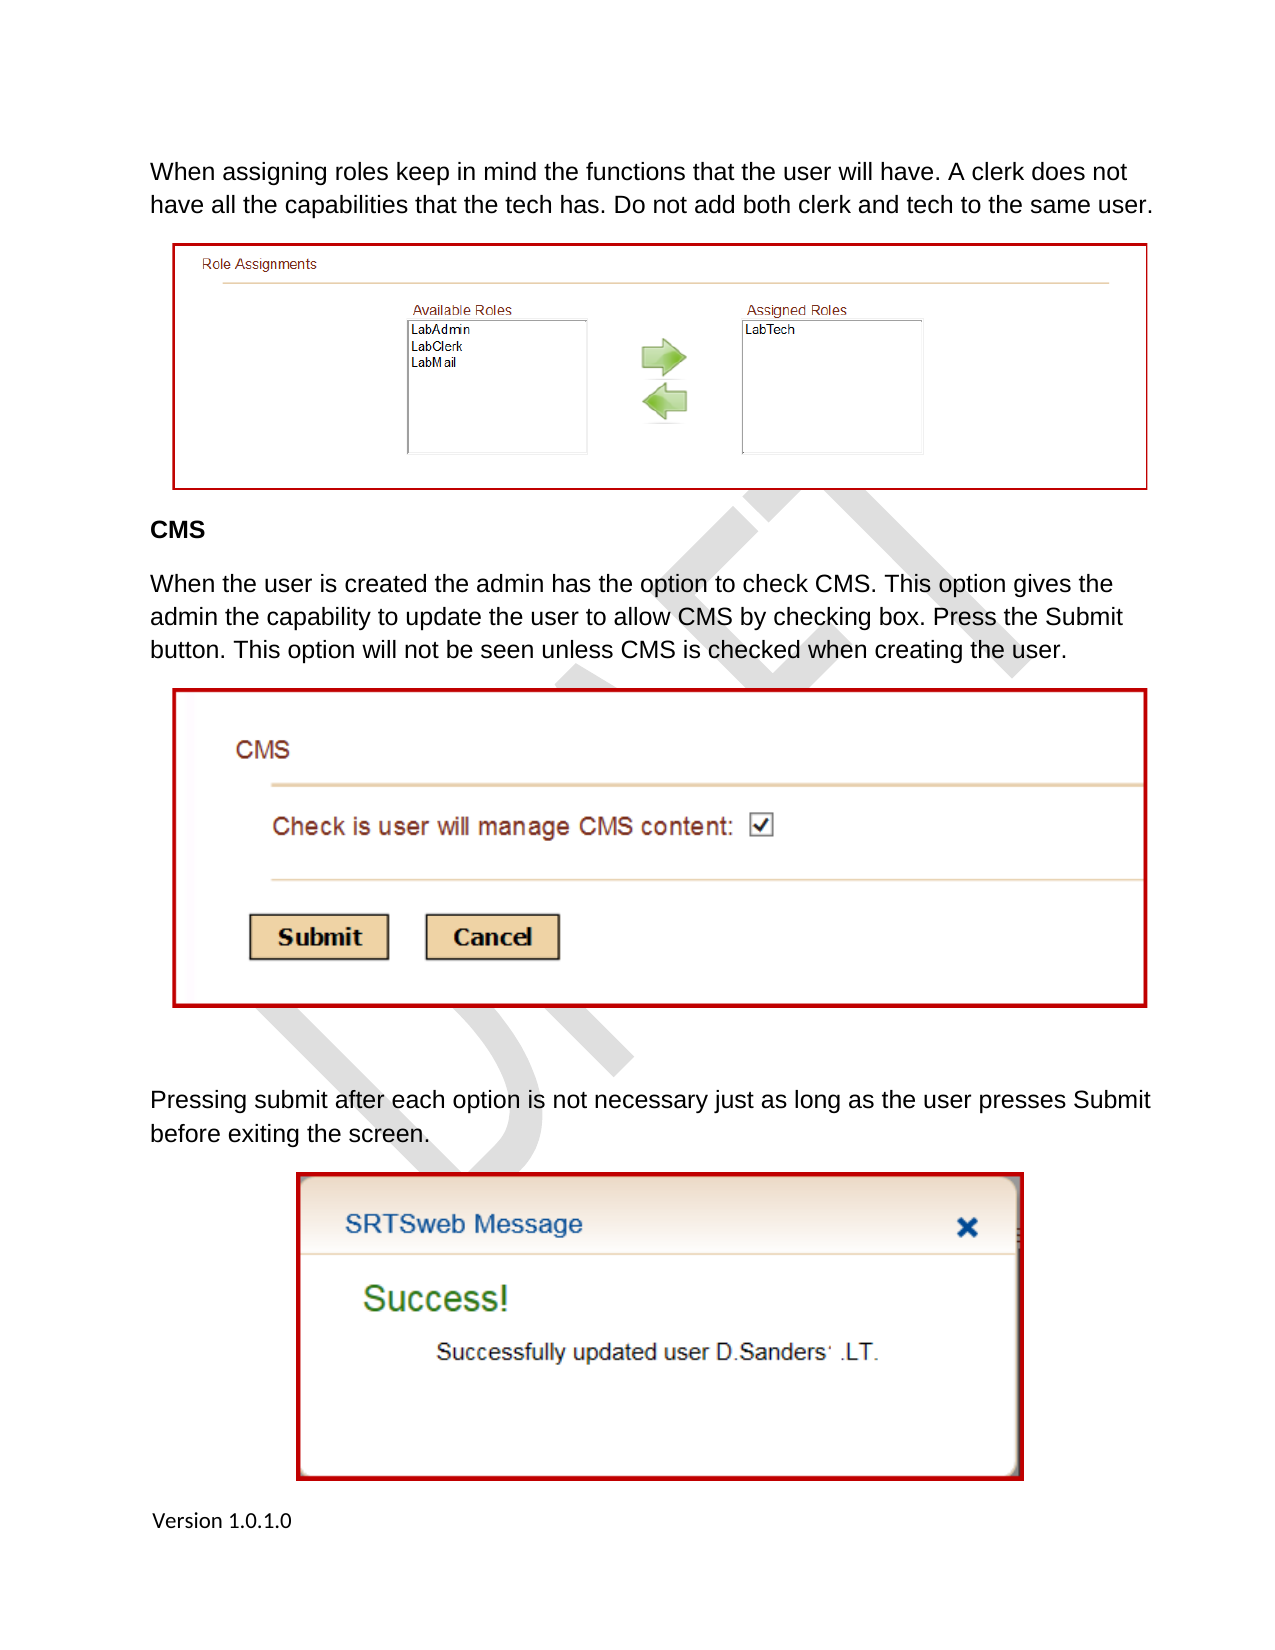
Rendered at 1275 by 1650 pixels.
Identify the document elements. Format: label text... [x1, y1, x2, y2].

picture [172, 688, 1148, 1008]
text Pressing submit after each option is not necessary just as long as the user presses Submit before exiting the screen. [150, 1086, 1170, 1147]
text CMS [150, 515, 1170, 544]
text When assigning roles keep in mind the functions that the user will have. A clerk does not have all the capabilities that the tech has. Do not add both clerk and tech to the same user. [150, 157, 1170, 219]
picture [296, 1172, 1024, 1481]
picture [172, 243, 1148, 490]
text When the user is created the admin has the option to check CMS. This option gives the admin the capability to update the user to allow CMS by checking box. Press the Submit button. This option will not be seen unless CMS is checked when creating the user. [150, 569, 1170, 663]
